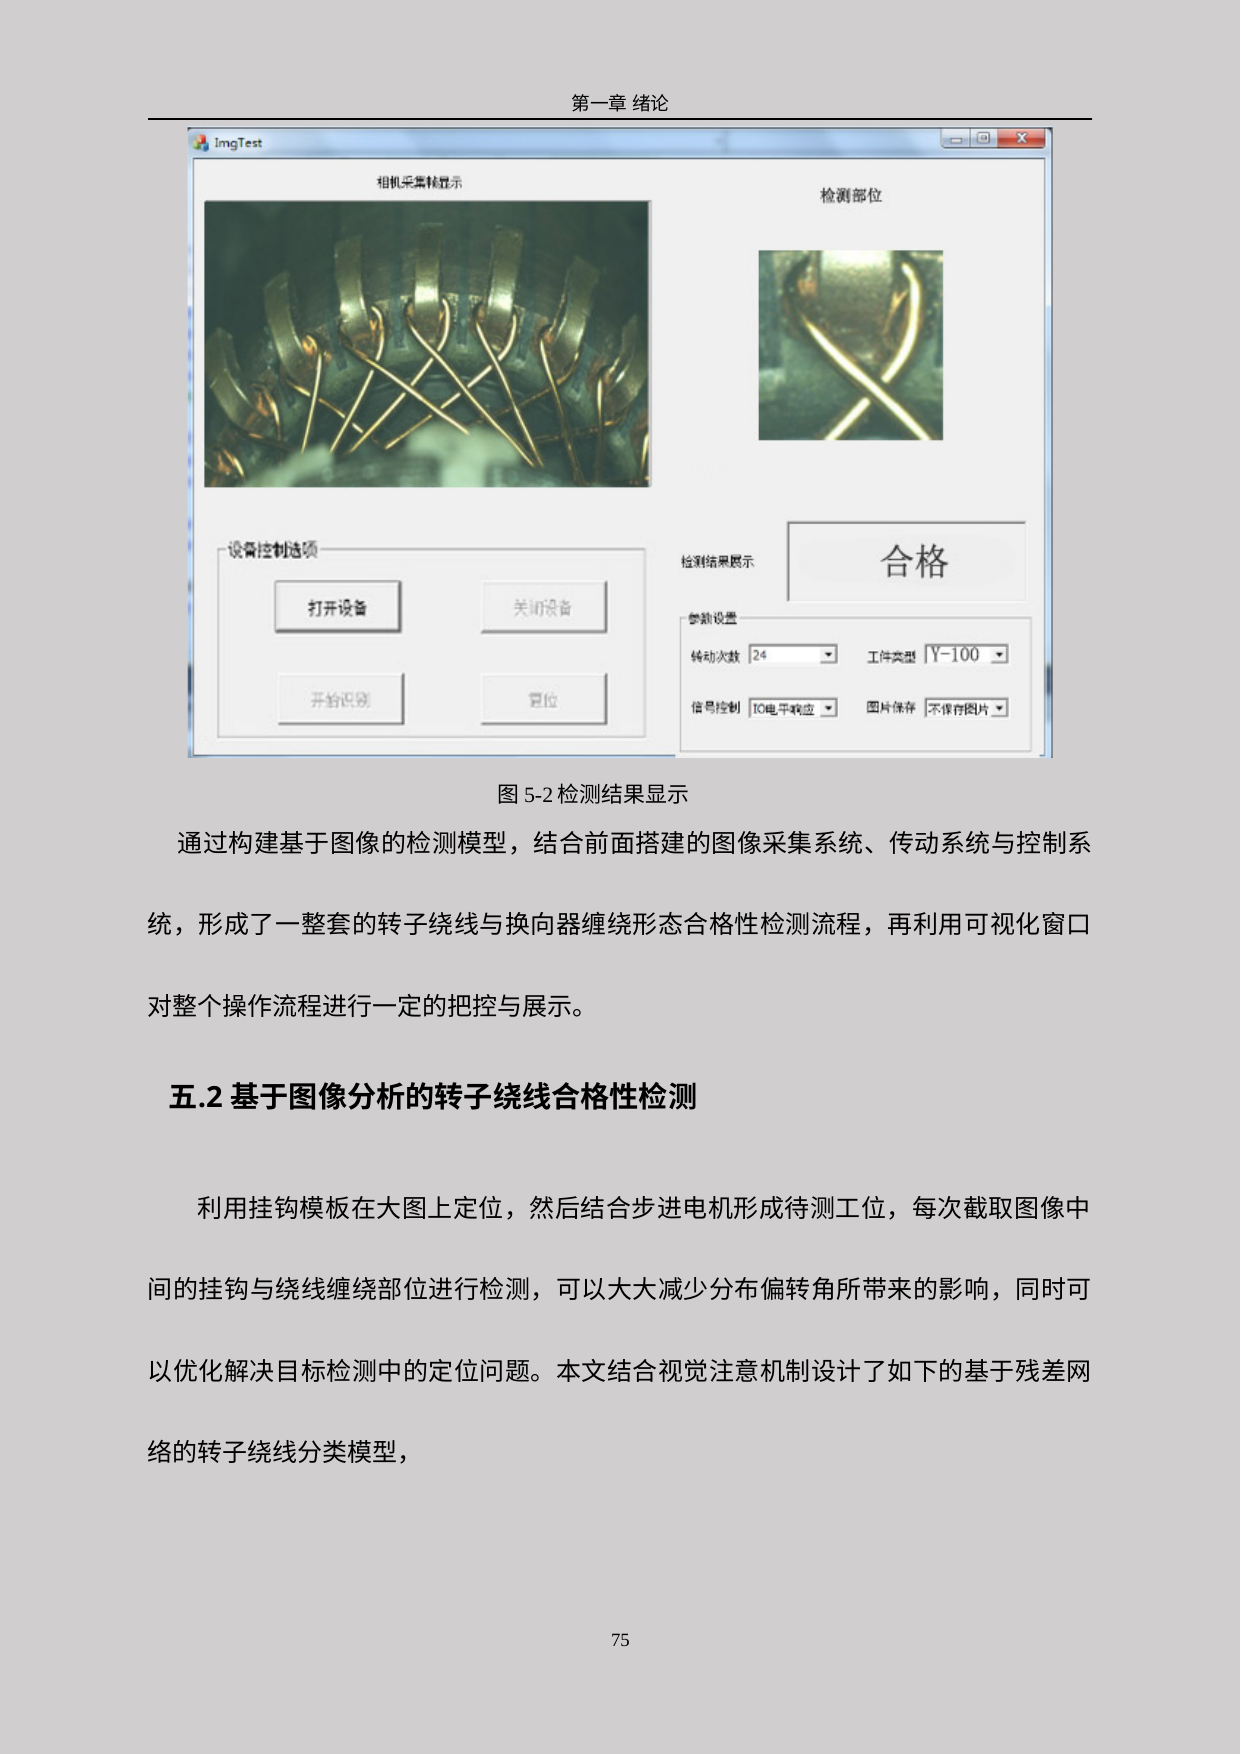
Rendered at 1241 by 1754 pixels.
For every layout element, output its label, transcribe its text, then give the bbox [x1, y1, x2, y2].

text 通过构建基于图像的检测模型，结合前面搭建的图像采集系统、传动系统与控制系统，形成了一整套的转子绕线与换向器缠绕形态合格性检测流程，再利用可视化窗口对整个操作流程进行一定的把控与展示。 [148, 809, 1092, 1037]
text 基于图像分析的转子绕线合格性检测 [148, 1062, 1092, 1127]
text 图5-2检测结果显示 [148, 777, 1092, 809]
text 利用挂钩模板在大图上定位，然后结合步进电机形成待测工位，每次截取图像中间的挂钩与绕线缠绕部位进行检测，可以大大减少分布偏转角所带来的影响，同时可以优化解决目标检测中的定位问题。本文结合视觉注意机制设计了如下的基于残差网络的转子绕线分类模型， [148, 1174, 1092, 1483]
picture [187, 126, 1053, 758]
